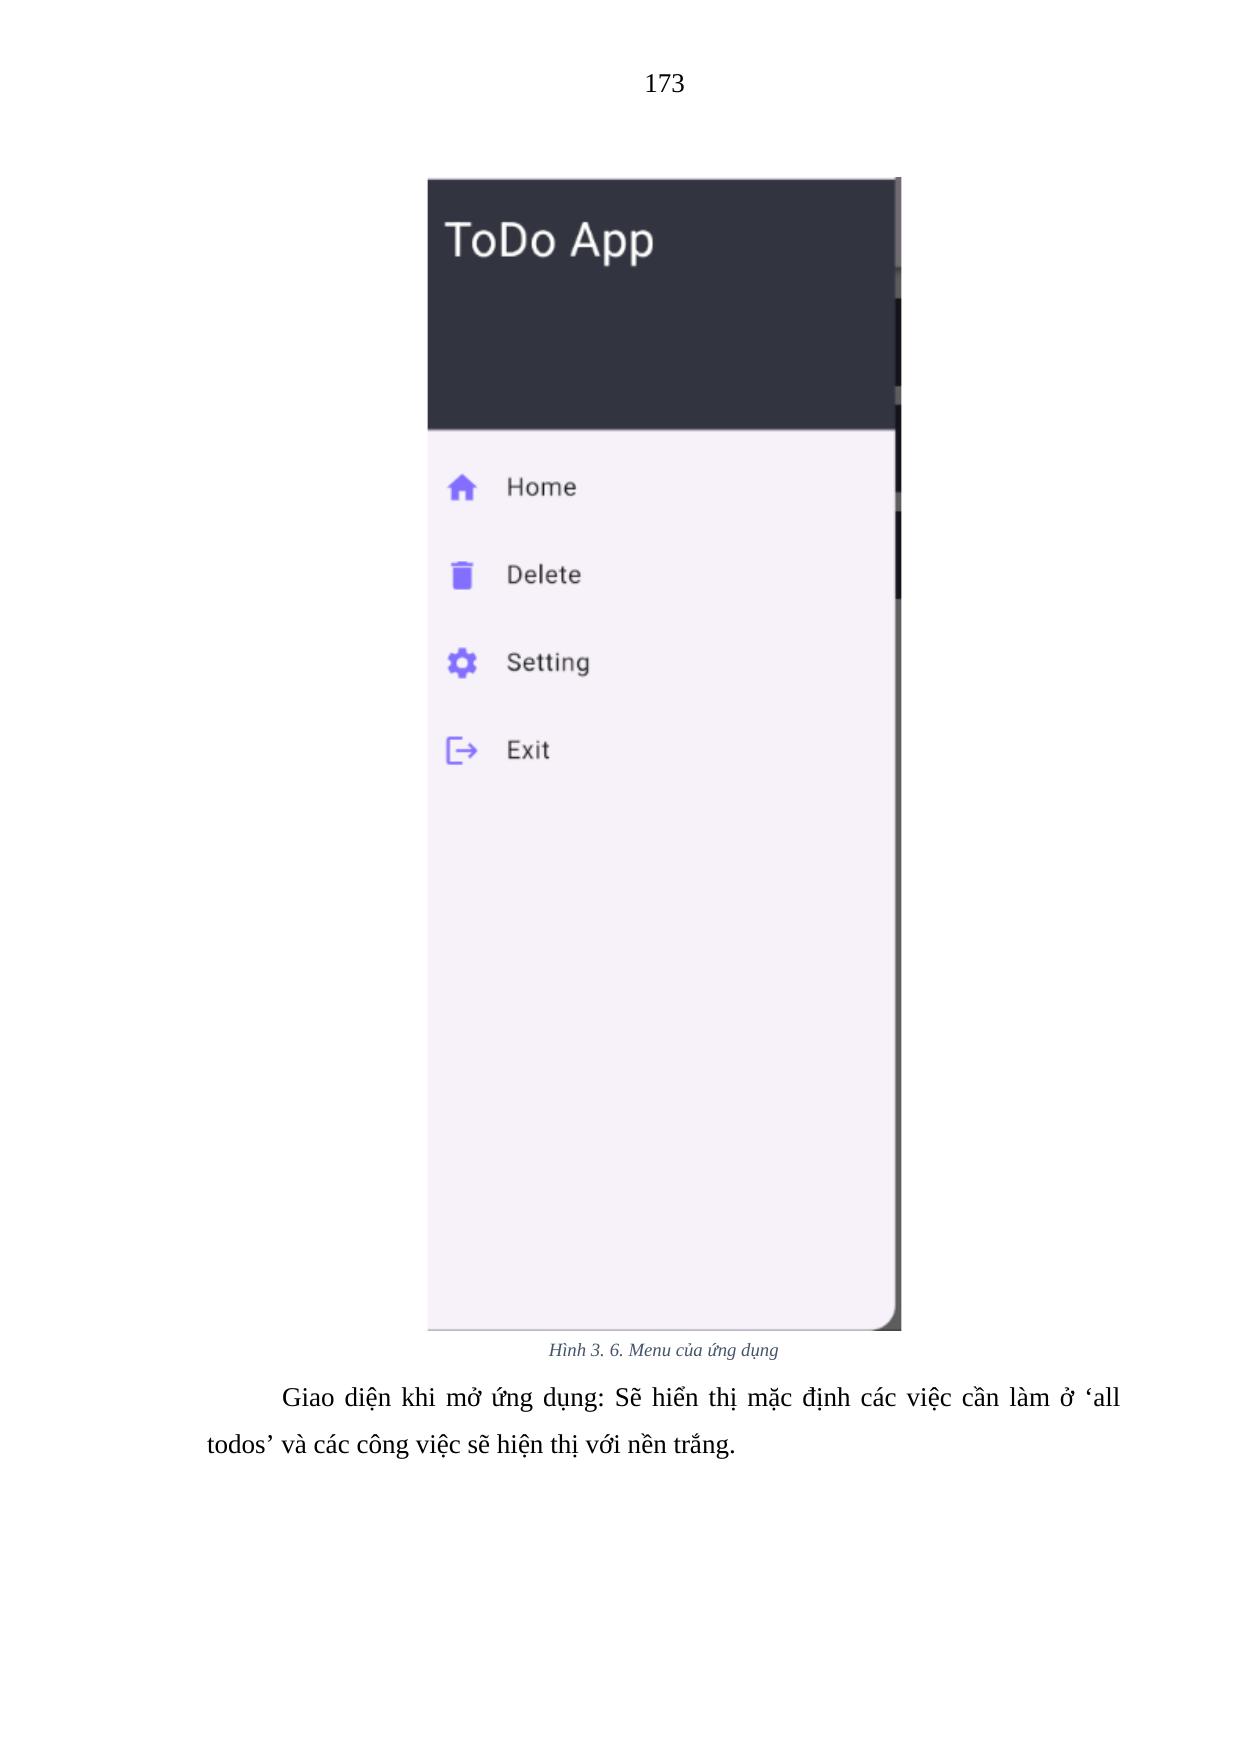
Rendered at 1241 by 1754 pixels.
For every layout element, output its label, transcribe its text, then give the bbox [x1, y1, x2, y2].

picture [427, 177, 902, 1331]
text Giao diện khi mở ứng dụng: Sẽ hiển thị mặc định các việc cần làm ở ‘all todos’ và các công việc sẽ hiện thị với nền trắng. [207, 1381, 1122, 1459]
